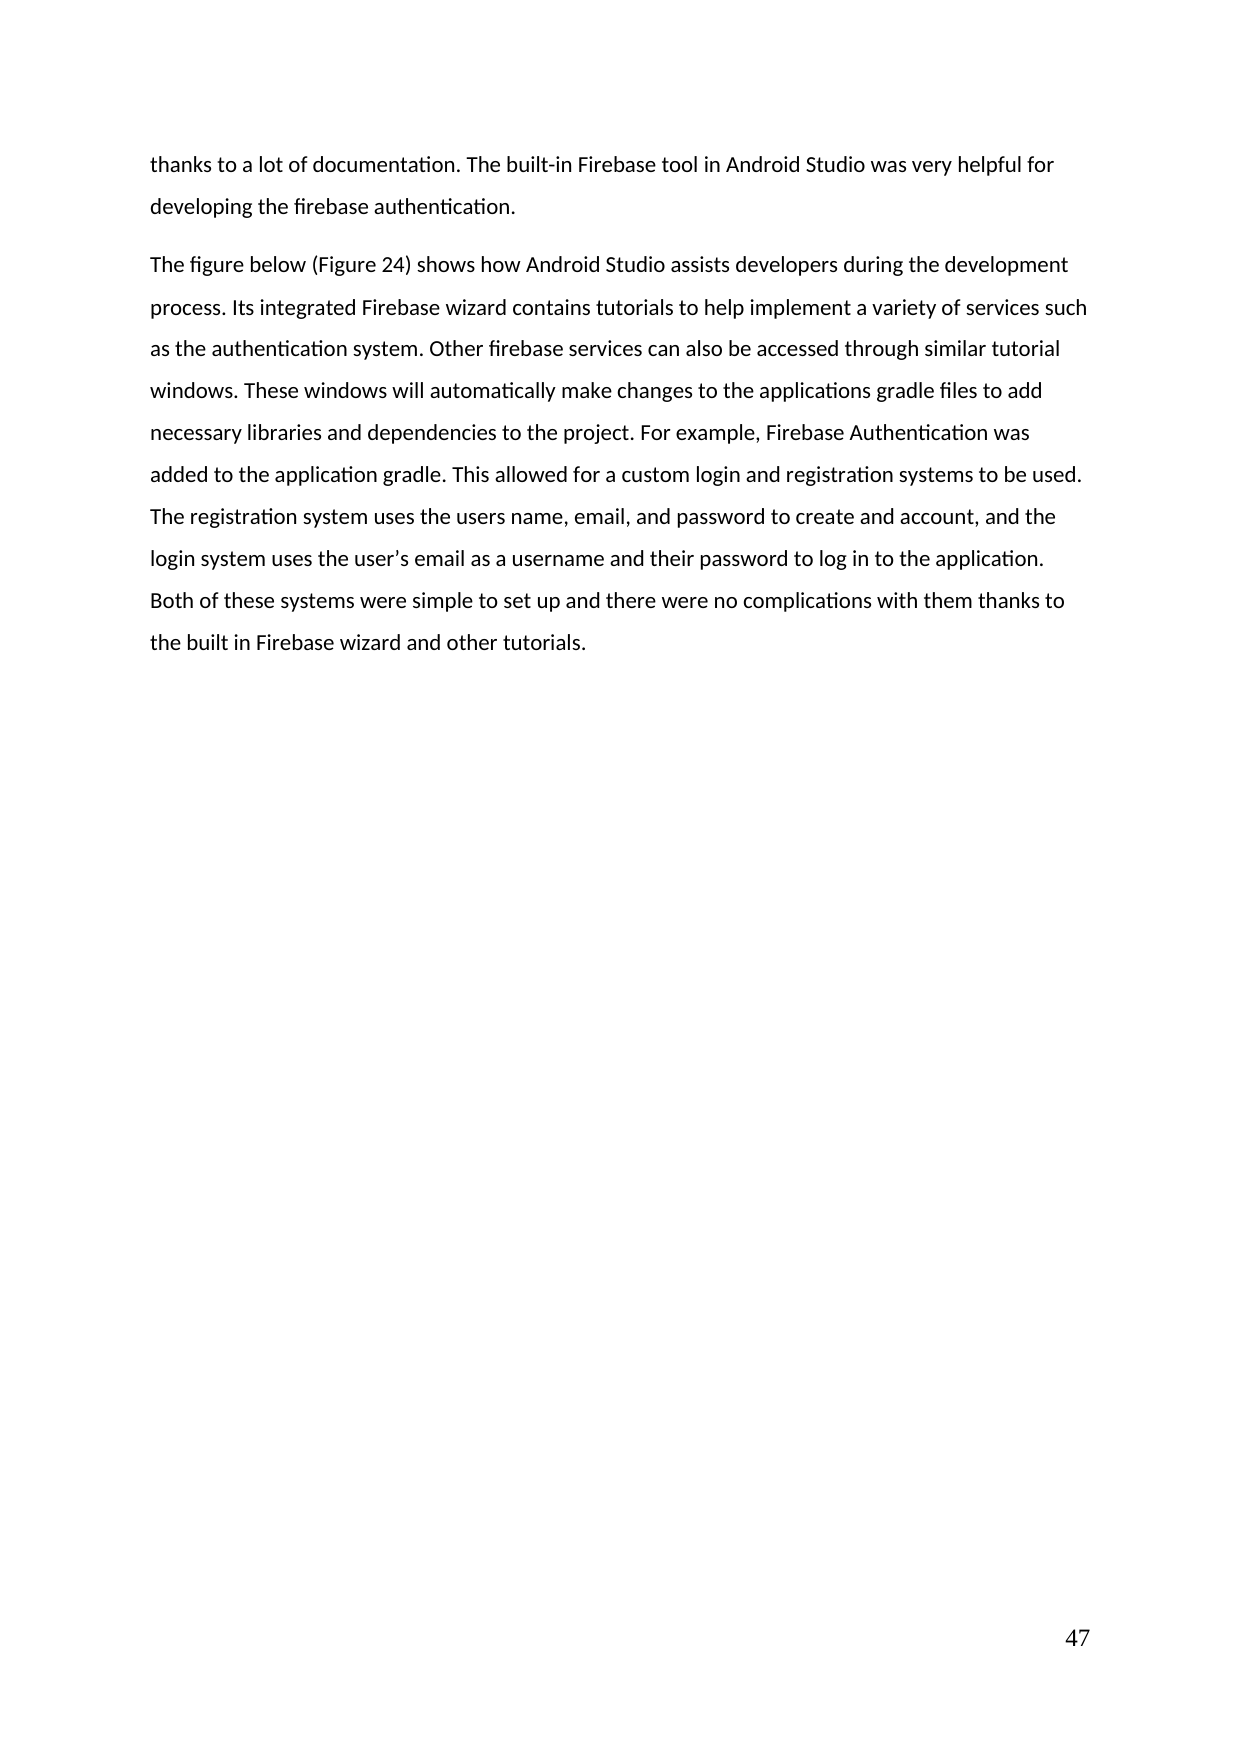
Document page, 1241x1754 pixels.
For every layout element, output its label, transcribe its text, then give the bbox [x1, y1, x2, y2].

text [150, 150, 1090, 220]
text The figure below (Figure 24) shows how Android Studio assists developers during the development process. Its integrated Firebase wizard contains tutorials to help implement a variety of services such as the authentication system. Other firebase services can also be accessed through similar tutorial windows. These windows will automatically make changes to the applications gradle files to add necessary libraries and dependencies to the project. For example, Firebase Authentication was added to the application gradle. This allowed for a custom login and registration systems to be used. The registration system uses the users name, email, and password to create and account, and the login system uses the user’s email as a username and their password to log in to the application. Both of these systems were simple to set up and there were no complications with them thanks to the built in Firebase wizard and other tutorials. [150, 251, 1090, 656]
